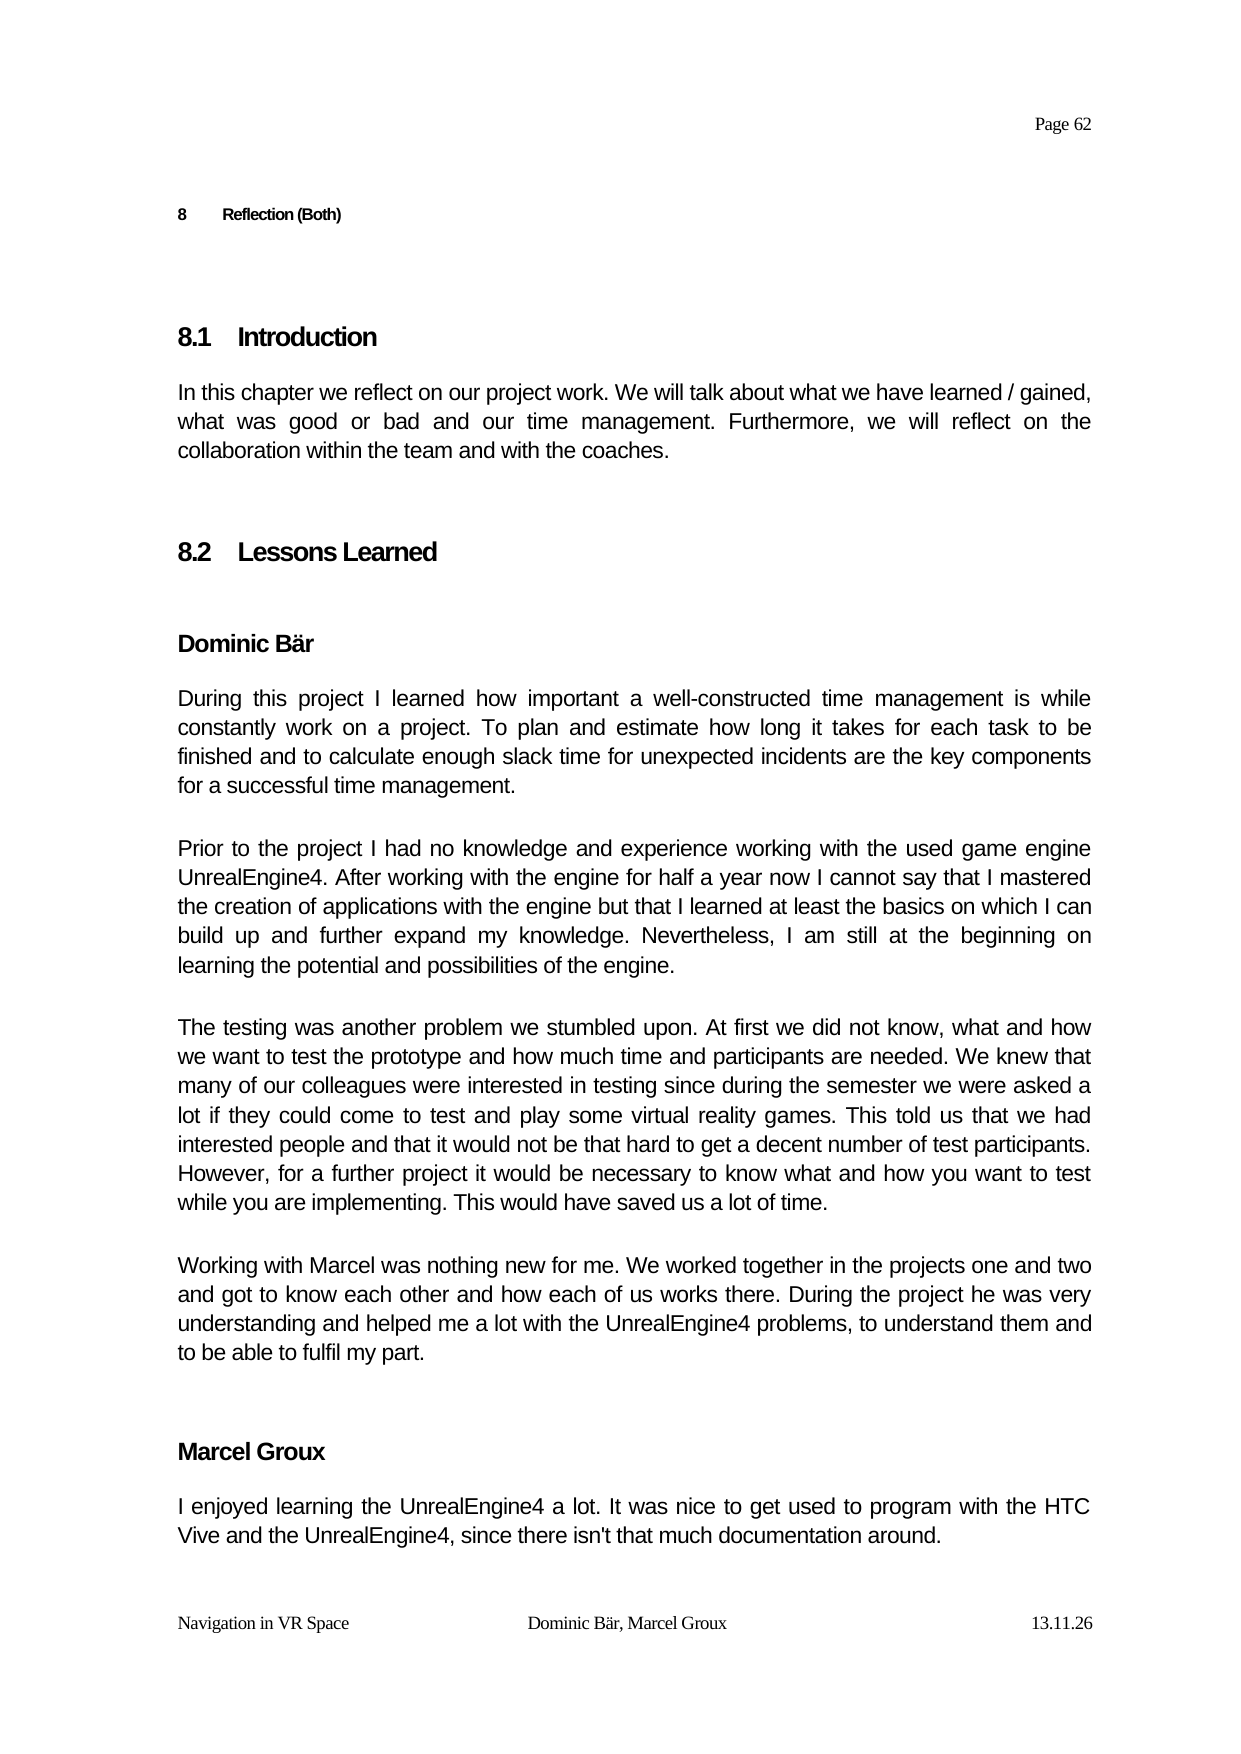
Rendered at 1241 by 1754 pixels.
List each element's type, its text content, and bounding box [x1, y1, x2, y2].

text In this chapter we reflect on our project work. We will talk about what we have learned / gained, what was good or bad and our time management. Furthermore, we will reflect on the collaboration within the team and with the coaches. [177, 377, 1092, 465]
subtitle Introduction [177, 321, 1092, 352]
subtitle Marcel Groux [177, 1437, 1092, 1466]
subtitle Dominic Bär [177, 629, 1092, 658]
text The testing was another problem we stumbled upon. At first we did not know, what and how we want to test the prototype and how much time and participants are needed. We knew that many of our colleagues were interested in testing since during the semester we were asked a lot if they could come to test and play some virtual reality games. This told us that we had interested people and that it would not be that hard to get a decent number of test participants. However, for a further project it would be necessary to know what and how you want to test while you are implementing. This would have saved us a lot of time. [177, 1012, 1092, 1216]
text Prior to the project I had no knowledge and experience working with the used game engine UnrealEngine4. After working with the engine for half a year now I cannot say that I mastered the creation of applications with the engine but that I learned at least the basics on which I can build up and further expand my knowledge. Nevertheless, I am still at the beginning on learning the potential and possibilities of the engine. [177, 833, 1092, 979]
text Working with Marcel was nothing new for me. We worked together in the projects one and two and got to know each other and how each of us works there. During the project he was very understanding and helped me a lot with the UnrealEngine4 problems, to understand them and to be able to fulfil my part. [177, 1250, 1092, 1366]
subtitle Reflection (Both) [171, 199, 1092, 244]
subtitle Lessons Learned [177, 536, 1092, 567]
text I enjoyed learning the UnrealEngine4 a lot. It was nice to get used to program with the HTC Vive and the UnrealEngine4, since there isn't that much documentation around. [177, 1491, 1092, 1549]
text During this project I learned how important a well-constructed time management is while constantly work on a project. To plan and estimate how long it takes for each task to be finished and to calculate enough slack time for unexpected incidents are the key components for a successful time management. [177, 683, 1092, 800]
